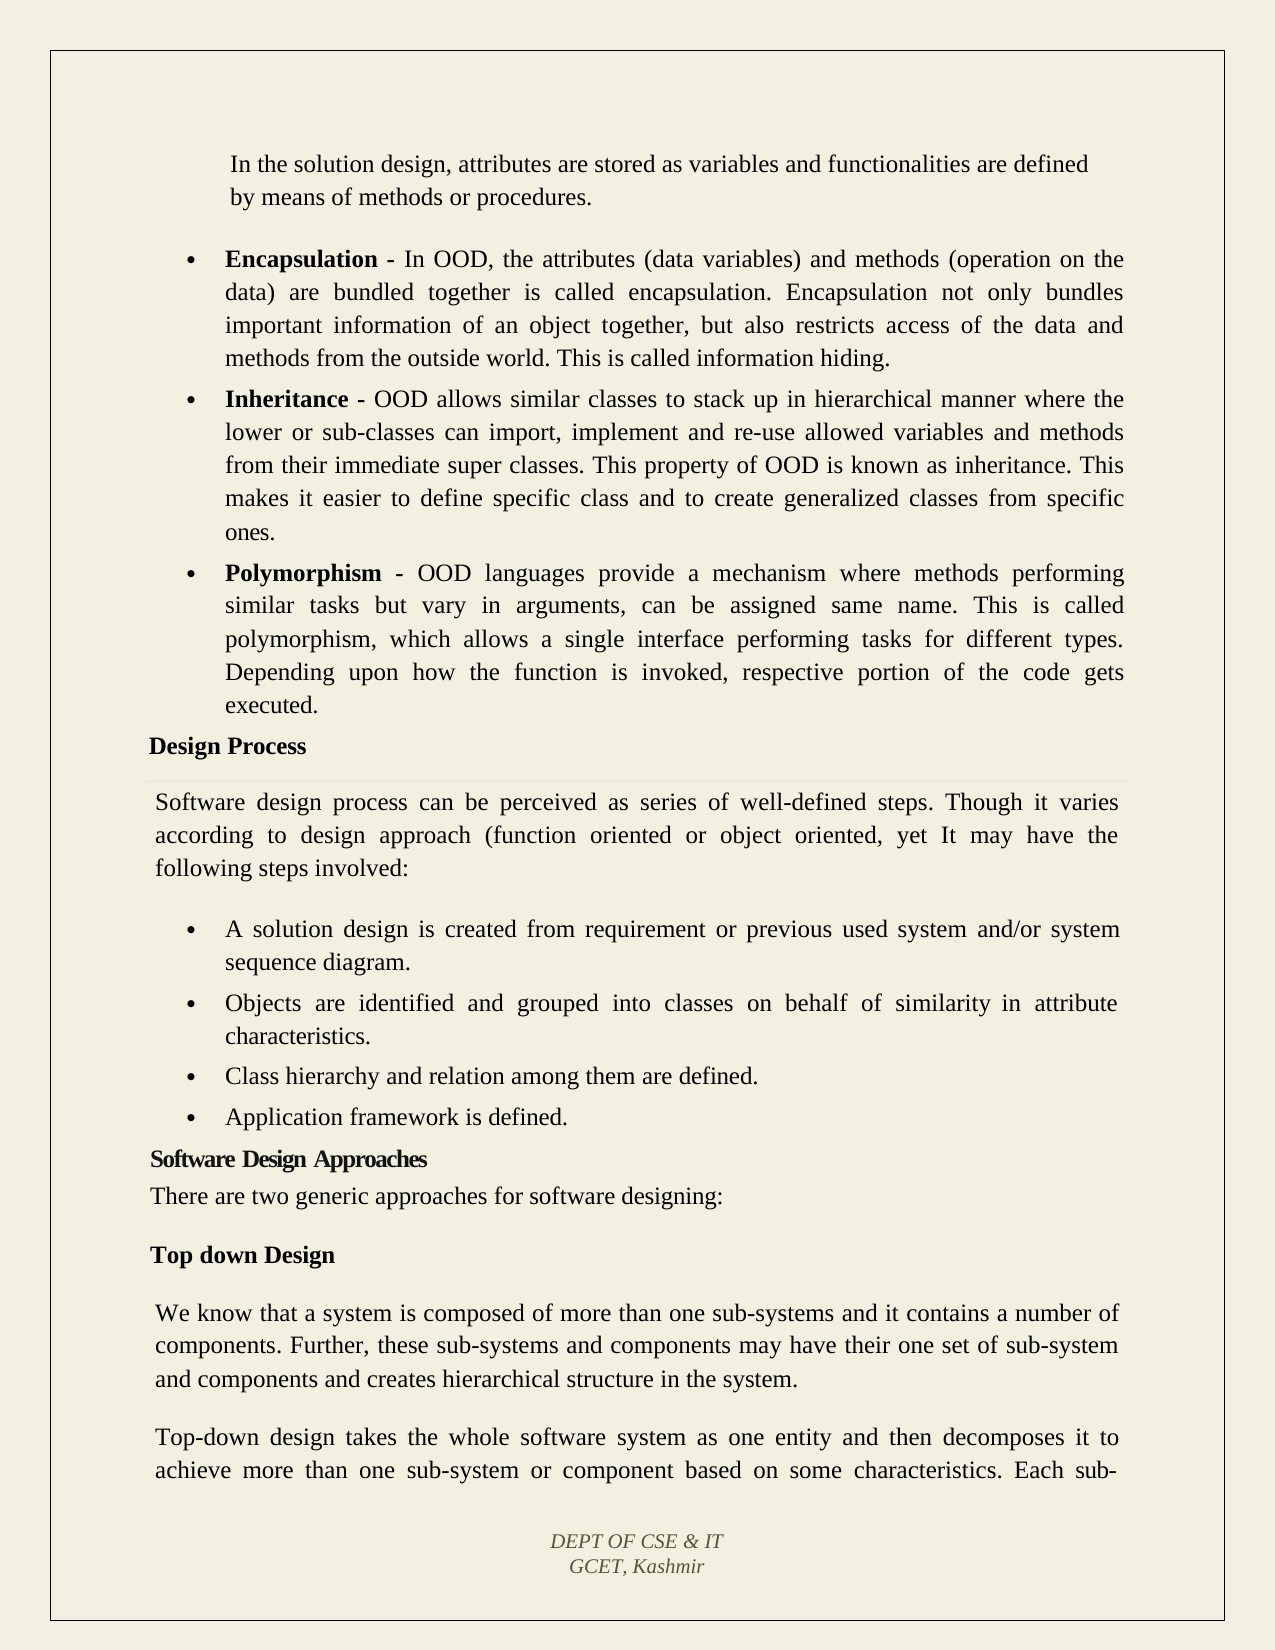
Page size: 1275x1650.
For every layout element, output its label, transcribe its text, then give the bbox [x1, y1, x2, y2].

text There are two generic approaches for software designing: [150, 1181, 1162, 1210]
text GCET, Kashmir [113, 1553, 1162, 1578]
text In the solution design, attributes are stored as variables and functionalities are defined by means of methods or procedures. [230, 149, 1114, 211]
list Objects are identified and grouped into classes on behalf of similarity in attribute characteristics. [187, 988, 1125, 1049]
list Class hierarchy and relation among them are defined. [187, 1061, 1162, 1090]
list Polymorphism - OOD languages provide a mechanism where methods performing similar tasks but vary in arguments, can be assigned same name. This is called polymorphism, which allows a single interface performing tasks for different types. Depending upon how the function is invoked, respective portion of the code gets executed. [187, 558, 1125, 718]
list Encapsulation - In OOD, the attributes (data variables) and methods (operation on the data) are bundled together is called encapsulation. Encapsulation not only bundles important information of an object together, but also restricts access of the data and methods from the outside world. This is called information hiding. [187, 244, 1125, 372]
text Software design process can be perceived as series of well-defined steps. Though it varies according to design approach (function oriented or object oriented, yet It may have the following steps involved: [155, 783, 1120, 881]
list A solution design is created from requirement or previous used system and/or system sequence diagram. [187, 914, 1125, 976]
text Top-down design takes the whole software system as one entity and then decomposes it to achieve more than one sub-system or component based on some characteristics. Each sub- [155, 1422, 1121, 1483]
text DEPT OF CSE & IT [112, 1529, 1162, 1553]
list Application framework is defined. [187, 1102, 1162, 1131]
subtitle Top down Design [150, 1240, 1162, 1269]
subtitle Design Process [148, 731, 1162, 760]
text Software Design Approaches [150, 1144, 1162, 1172]
text We know that a system is composed of more than one sub-systems and it contains a number of components. Further, these sub-systems and components may have their one set of sub-system and components and creates hierarchical structure in the system. [155, 1298, 1120, 1392]
list Inheritance - OOD allows similar classes to stack up in hierarchical manner where the lower or sub-classes can import, implement and re-use allowed variables and methods from their immediate super classes. This property of OOD is known as inheritance. This makes it easier to define specific class and to create generalized classes from specific ones. [187, 384, 1125, 545]
